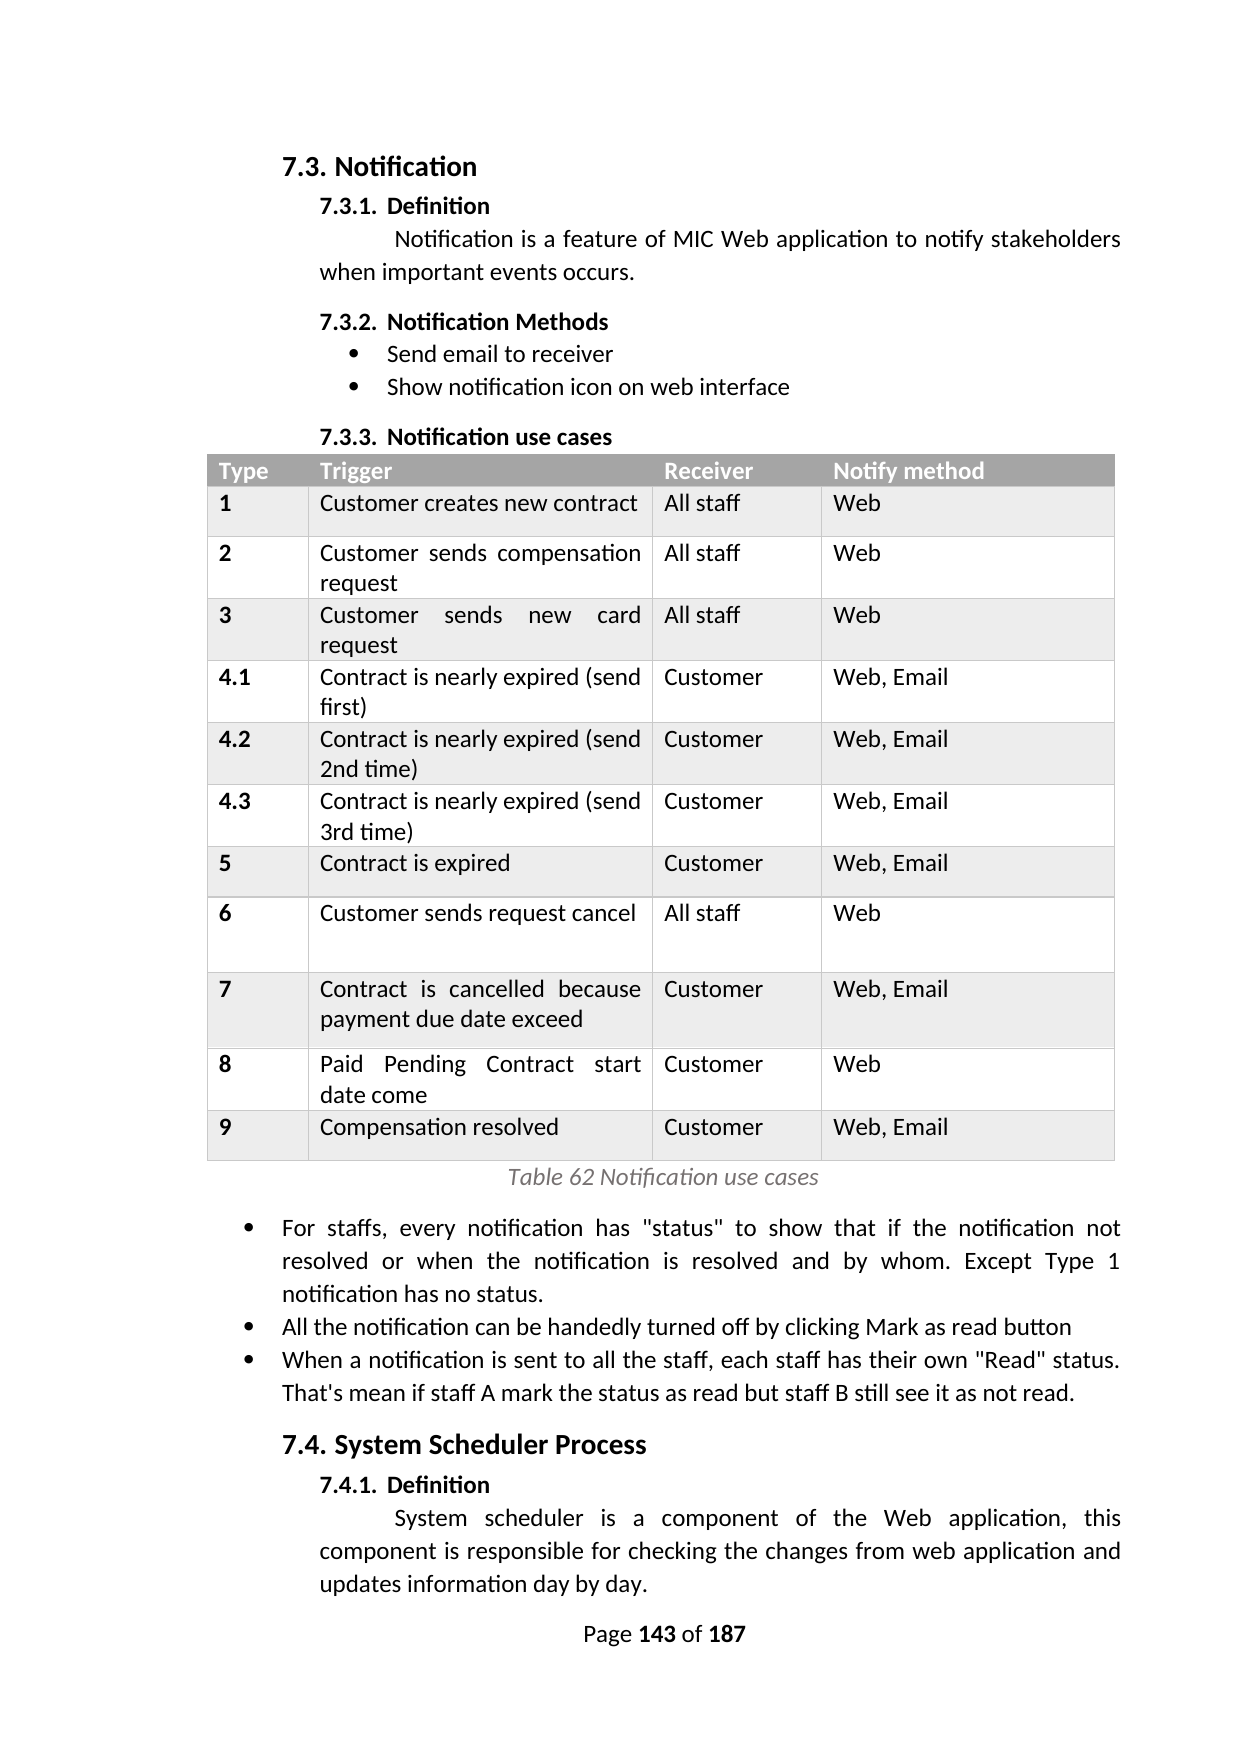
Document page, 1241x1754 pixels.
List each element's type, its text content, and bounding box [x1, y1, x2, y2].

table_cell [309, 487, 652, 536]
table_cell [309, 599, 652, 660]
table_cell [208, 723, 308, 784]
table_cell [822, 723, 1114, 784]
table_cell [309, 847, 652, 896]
subtitle Notification use cases [319, 421, 1122, 452]
text Notification is a feature of MIC Web application to notify stakeholders when important events occurs. [319, 223, 1122, 287]
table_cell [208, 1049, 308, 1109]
list All the notification can be handedly turned off by clicking Mark as read button [244, 1311, 1122, 1341]
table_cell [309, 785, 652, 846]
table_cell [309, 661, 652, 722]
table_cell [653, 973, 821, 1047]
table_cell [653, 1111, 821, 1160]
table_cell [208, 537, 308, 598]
subtitle Definition [319, 190, 1122, 221]
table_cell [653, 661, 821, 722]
text System scheduler is a component of the Web application, this component is responsible for checking the changes from web application and updates information day by day. [319, 1502, 1122, 1598]
list Send email to receiver [349, 339, 1122, 369]
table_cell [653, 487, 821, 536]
list When a notification is sent to all the staff, each staff has their own "Read" status. That's mean if staff A mark the status as read but staff B still see it as not read. [244, 1344, 1122, 1407]
subtitle Definition [319, 1469, 1122, 1499]
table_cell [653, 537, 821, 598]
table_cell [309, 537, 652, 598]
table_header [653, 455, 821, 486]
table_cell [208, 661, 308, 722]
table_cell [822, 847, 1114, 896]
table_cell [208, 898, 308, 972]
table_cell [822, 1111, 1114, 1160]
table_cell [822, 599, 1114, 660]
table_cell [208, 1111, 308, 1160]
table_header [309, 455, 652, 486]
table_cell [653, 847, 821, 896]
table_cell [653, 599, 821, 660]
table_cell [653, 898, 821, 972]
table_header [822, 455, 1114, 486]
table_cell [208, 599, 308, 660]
subtitle System Scheduler Process [282, 1426, 1122, 1462]
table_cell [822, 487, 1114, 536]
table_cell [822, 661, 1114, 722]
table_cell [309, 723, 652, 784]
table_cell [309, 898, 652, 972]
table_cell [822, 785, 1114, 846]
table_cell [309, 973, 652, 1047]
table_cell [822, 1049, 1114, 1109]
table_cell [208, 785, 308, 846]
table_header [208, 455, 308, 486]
list Show notification icon on web interface [349, 372, 1122, 402]
list For staffs, every notification has "status" to show that if the notification not resolved or when the notification is resolved and by whom. Except Type 1 notification has no status. [244, 1212, 1122, 1308]
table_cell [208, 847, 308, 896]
subtitle Notification [282, 148, 1122, 183]
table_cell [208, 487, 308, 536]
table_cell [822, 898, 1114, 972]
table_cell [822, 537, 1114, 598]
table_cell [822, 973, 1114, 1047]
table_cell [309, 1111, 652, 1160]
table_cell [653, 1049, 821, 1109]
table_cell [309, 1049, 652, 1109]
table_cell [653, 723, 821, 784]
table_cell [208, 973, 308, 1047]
subtitle Notification Methods [319, 306, 1122, 336]
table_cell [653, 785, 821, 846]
